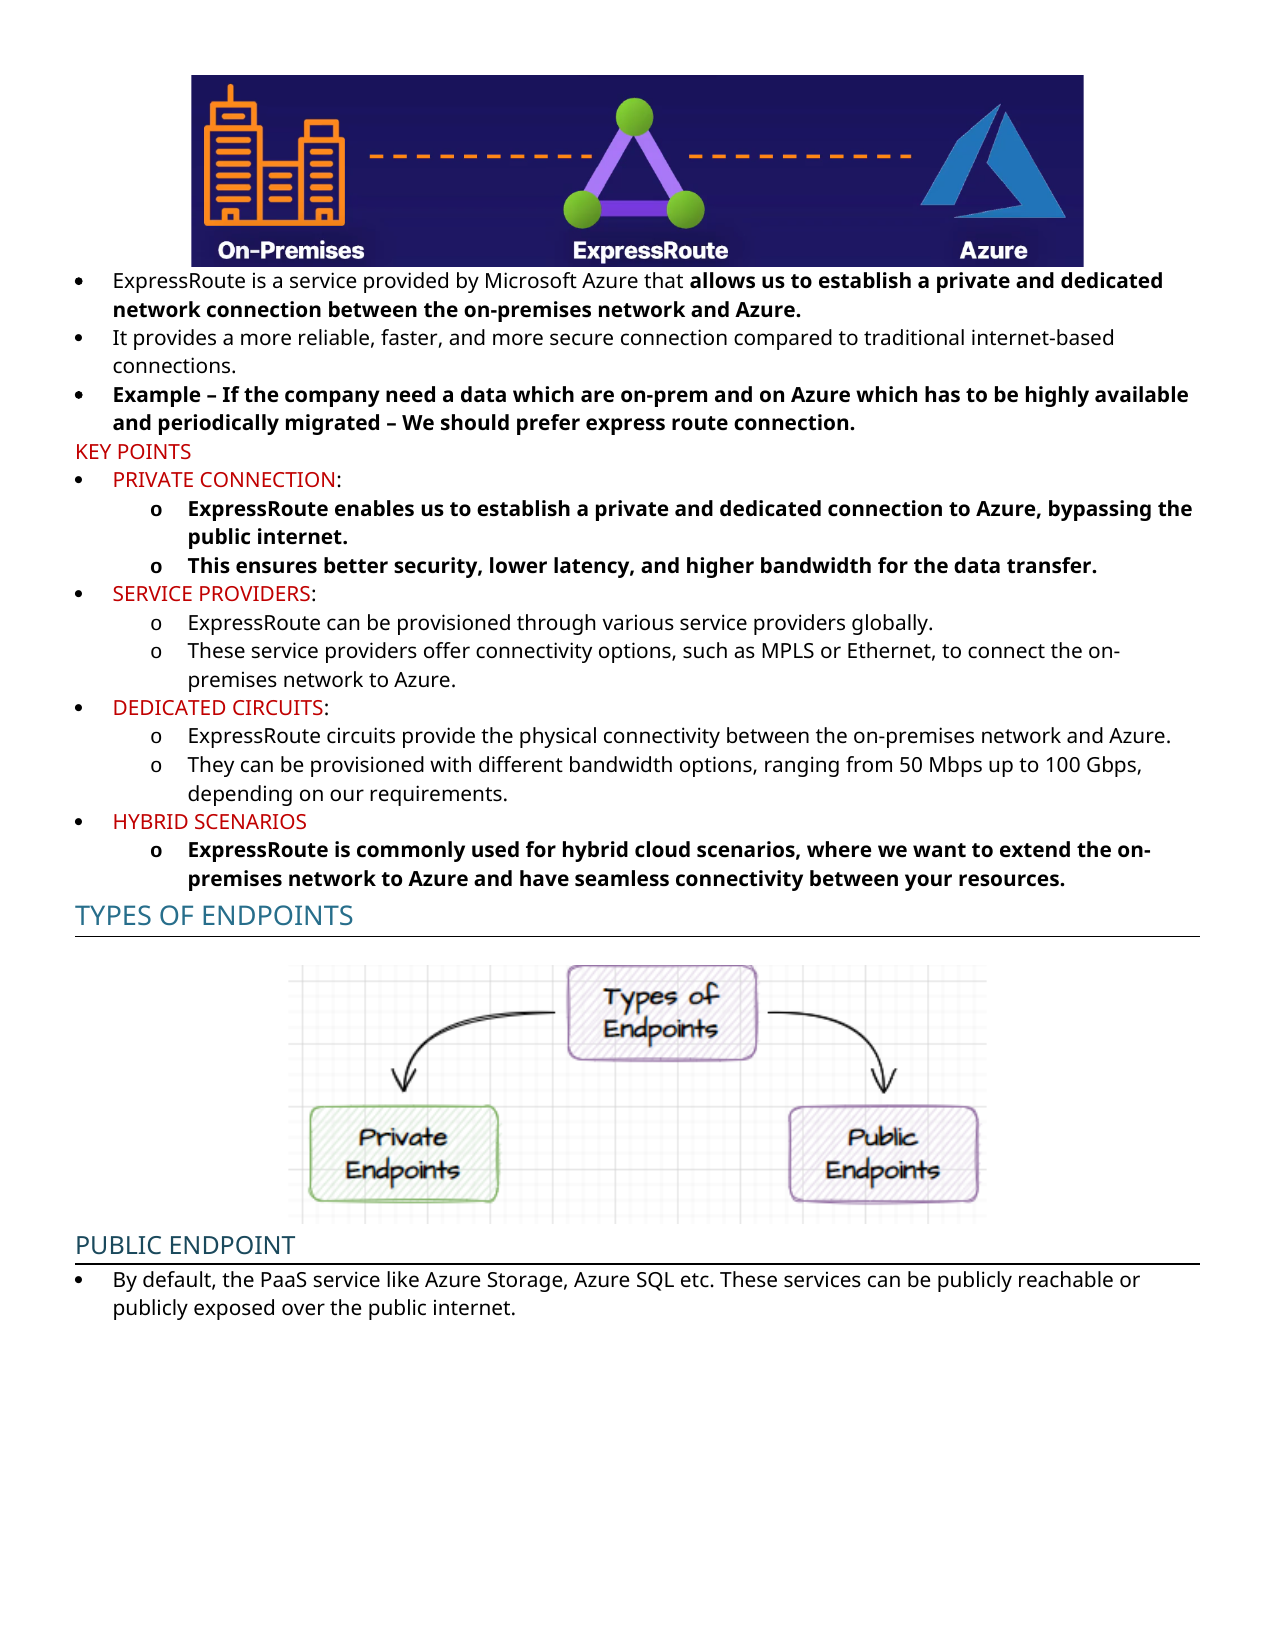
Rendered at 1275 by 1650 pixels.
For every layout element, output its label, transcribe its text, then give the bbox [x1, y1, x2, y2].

list ExpressRoute can be provisioned through various service providers globally. [150, 608, 1200, 636]
picture [191, 75, 1084, 267]
list By default, the PaaS service like Azure Storage, Azure SQL etc. These services can be publicly reachable or publicly exposed over the public internet. [75, 1265, 1200, 1322]
list ExpressRoute enables us to establish a private and dedicated connection to Azure, bypassing the public internet. [150, 494, 1200, 551]
list PRIVATE CONNECTION: [75, 465, 1200, 494]
list ExpressRoute is commonly used for hybrid cloud scenarios, where we want to extend the on-premises network to Azure and have seamless connectivity between your resources. [150, 836, 1200, 893]
list It provides a more reliable, faster, and more secure connection compared to traditional internet-based connections. [75, 323, 1200, 380]
list ExpressRoute circuits provide the physical connectivity between the on-premises network and Azure. [150, 722, 1200, 750]
subtitle PUBLIC ENDPOINT [75, 1227, 1200, 1263]
subtitle TYPES OF ENDPOINTS [75, 897, 1200, 936]
list They can be provisioned with different bandwidth options, ranging from 50 Mbps up to 100 Gbps, depending on our requirements. [150, 750, 1200, 807]
list SERVICE PROVIDERS: [75, 579, 1200, 608]
picture [288, 965, 987, 1224]
list HYBRID SCENARIOS [75, 807, 1200, 836]
list ExpressRoute is a service provided by Microsoft Azure that allows us to establish a private and dedicated network connection between the on-premises network and Azure. [75, 266, 1200, 323]
text KEY POINTS [75, 437, 1200, 465]
list These service providers offer connectivity options, such as MPLS or Ethernet, to connect the on-premises network to Azure. [150, 636, 1200, 693]
list DEDICATED CIRCUITS: [75, 693, 1200, 722]
list Example – If the company need a data which are on-prem and on Azure which has to be highly available and periodically migrated – We should prefer express route connection. [75, 380, 1200, 437]
list This ensures better security, lower latency, and higher bandwidth for the data transfer. [150, 551, 1200, 579]
